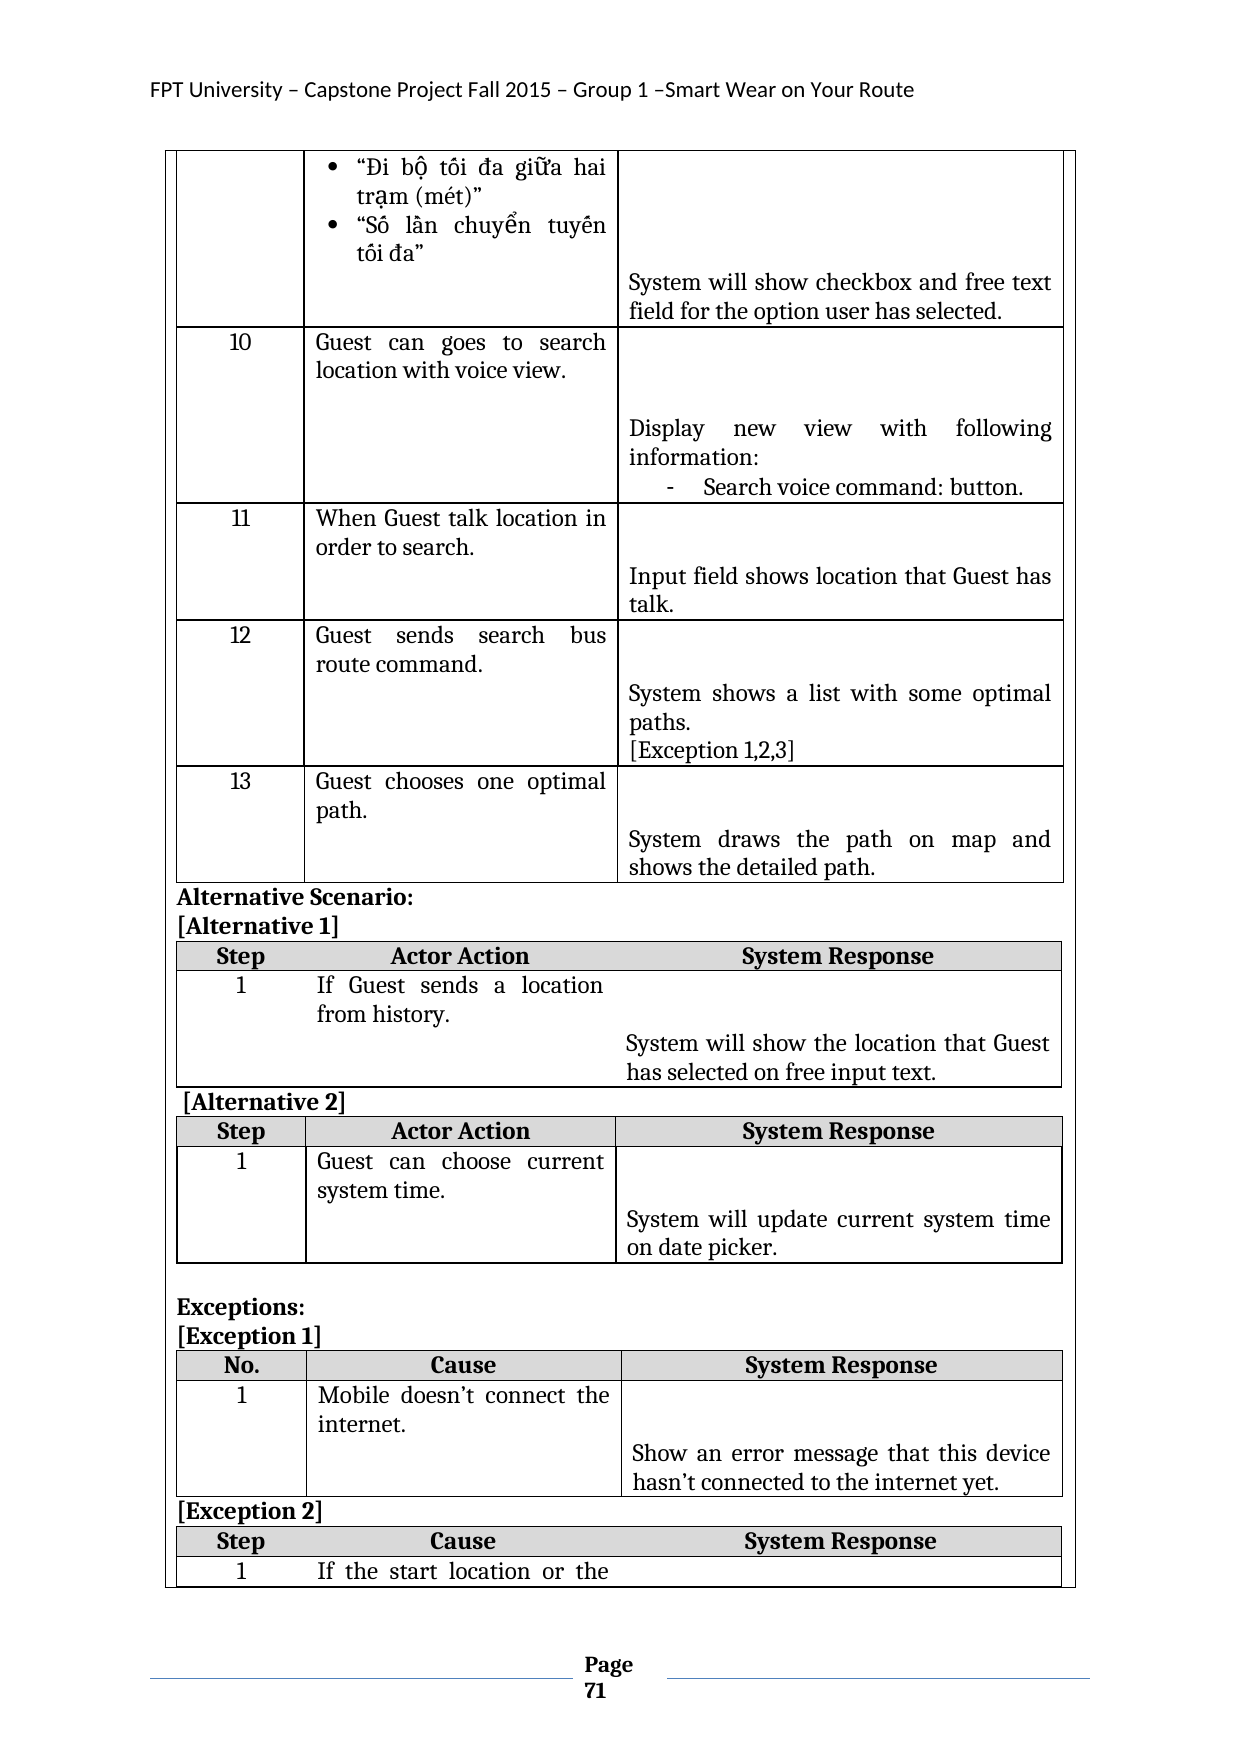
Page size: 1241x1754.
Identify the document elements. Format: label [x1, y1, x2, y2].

table_cell [166, 151, 1075, 1587]
